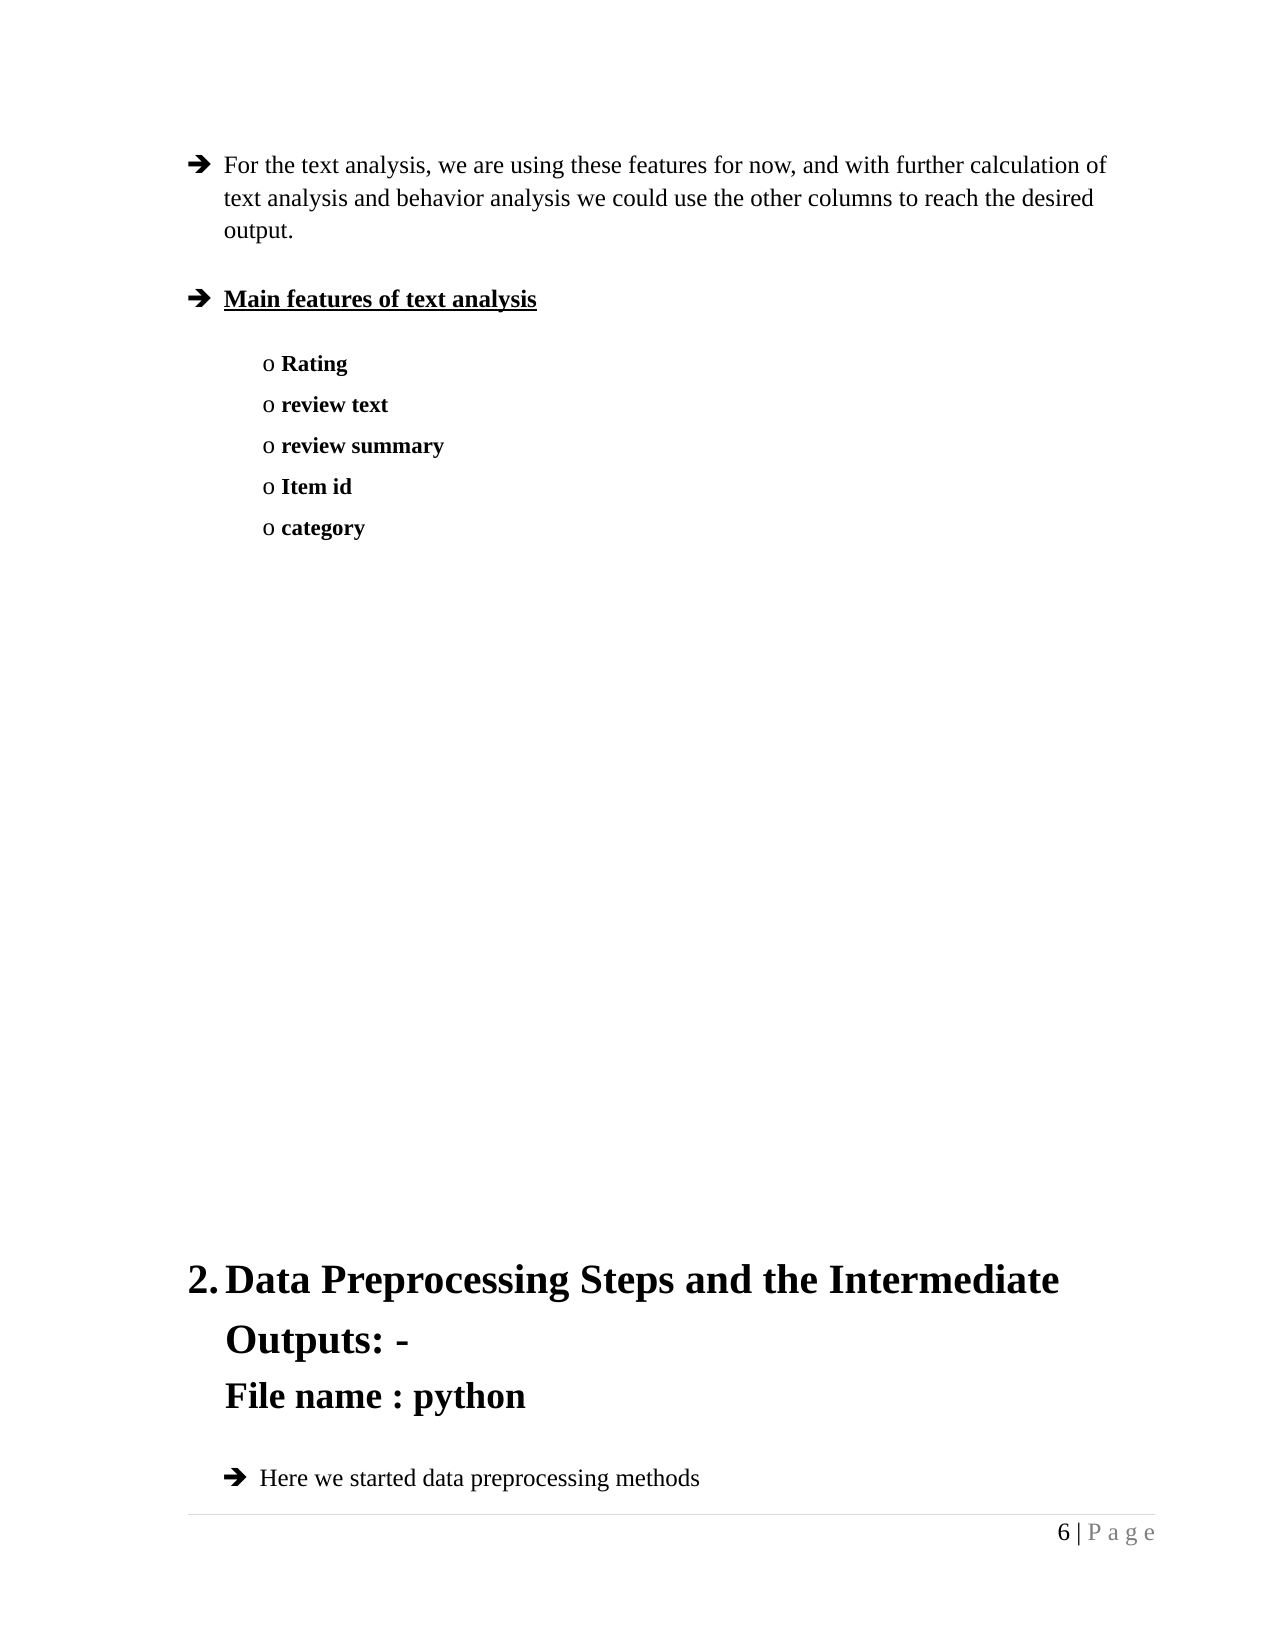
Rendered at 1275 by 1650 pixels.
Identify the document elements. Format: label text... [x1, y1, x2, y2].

text o Item id [262, 471, 463, 500]
list For the text analysis, we are using these features for now, and with further calculation of text analysis and behavior analysis we could use the other columns to reach the desired output. [186, 150, 1125, 244]
text o review text [262, 389, 463, 418]
list Main features of text analysis [186, 284, 1125, 313]
text o review summary [262, 430, 463, 459]
list File name : python [225, 1373, 1131, 1417]
list Data Preprocessing Steps and the Intermediate Outputs: - [187, 1255, 1131, 1362]
text o category [262, 512, 463, 541]
text o Rating [262, 348, 463, 377]
list Here we started data preprocessing methods [222, 1463, 1125, 1492]
